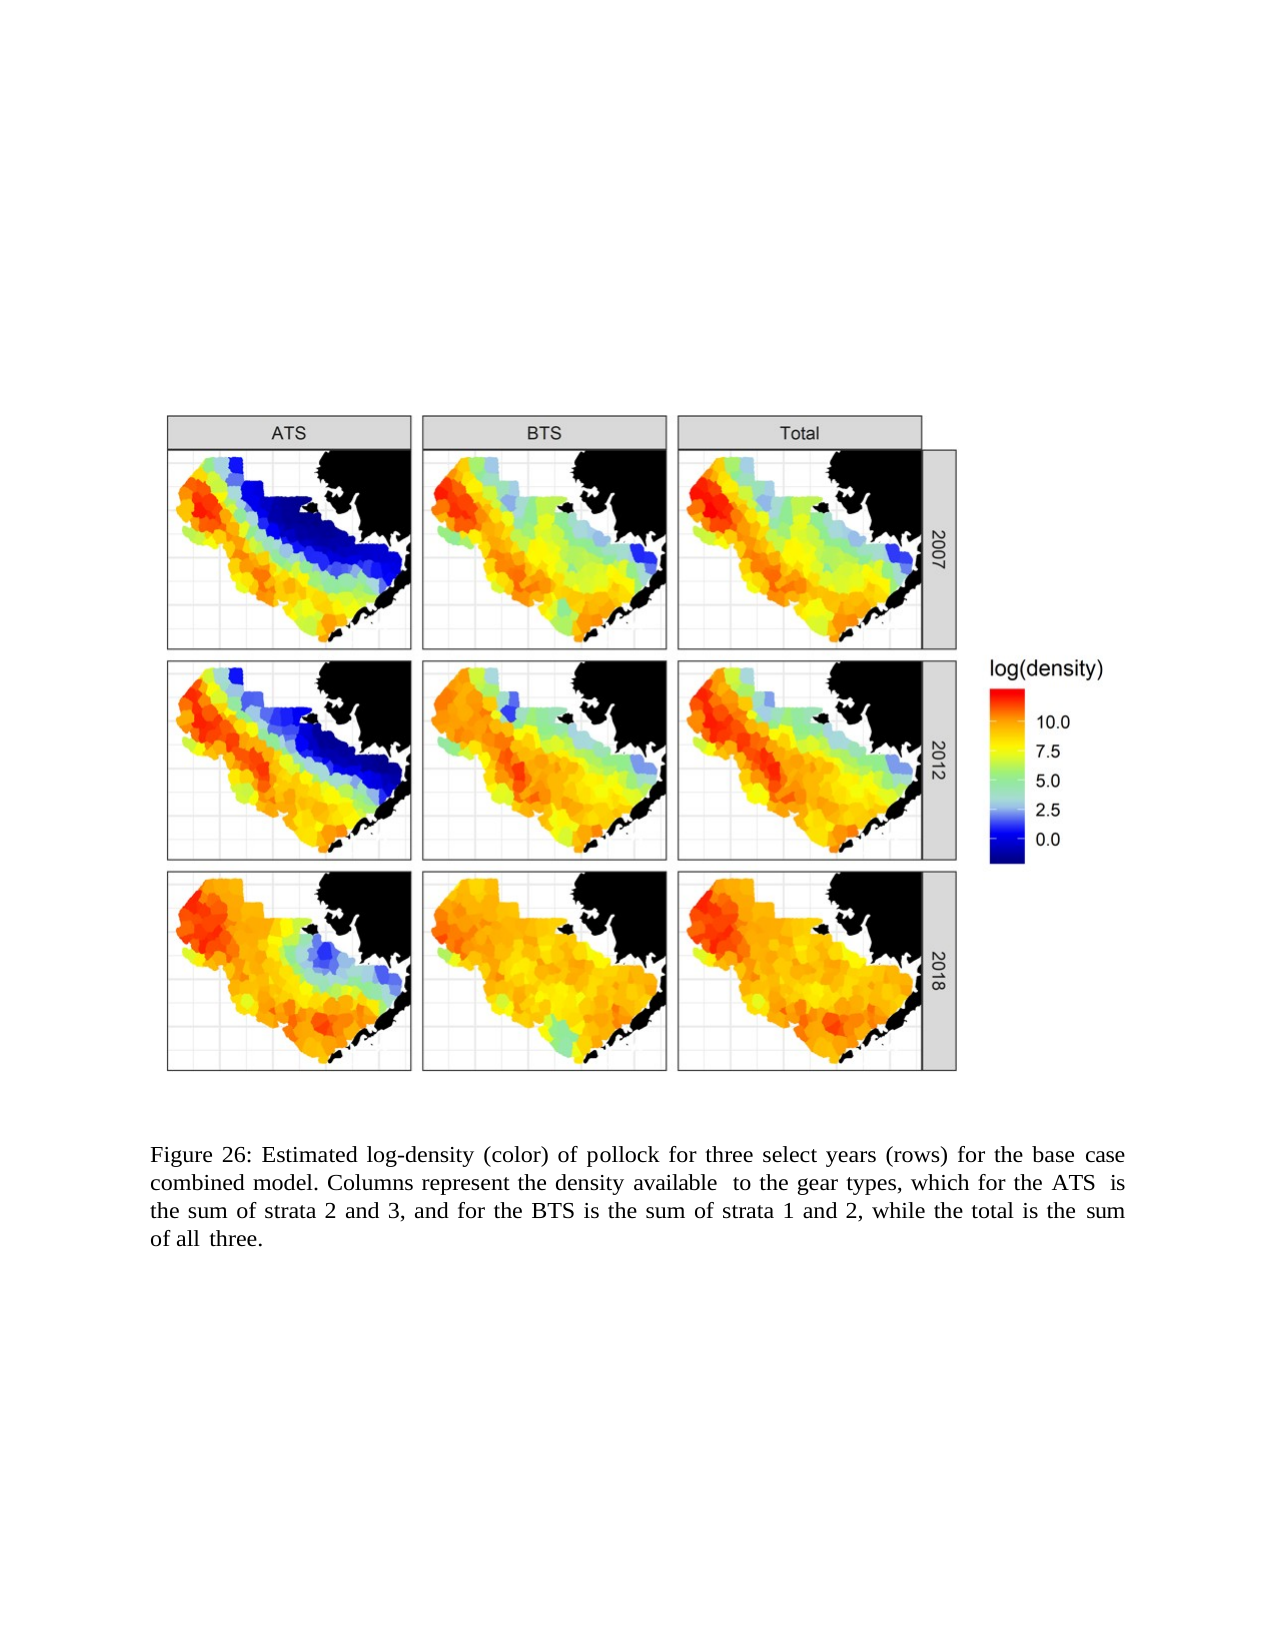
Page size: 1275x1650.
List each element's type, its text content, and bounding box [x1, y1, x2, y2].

picture [166, 415, 1103, 1072]
text Figure 26: Estimated log-density (color) of pollock for three select years (rows) for the base case combined model. Columns represent the density available to the gear types, which for the ATS is the sum of strata 2 and 3, and for the BTS is the sum of strata 1 and 2, while the total is the sum of all three. [150, 1141, 1125, 1251]
